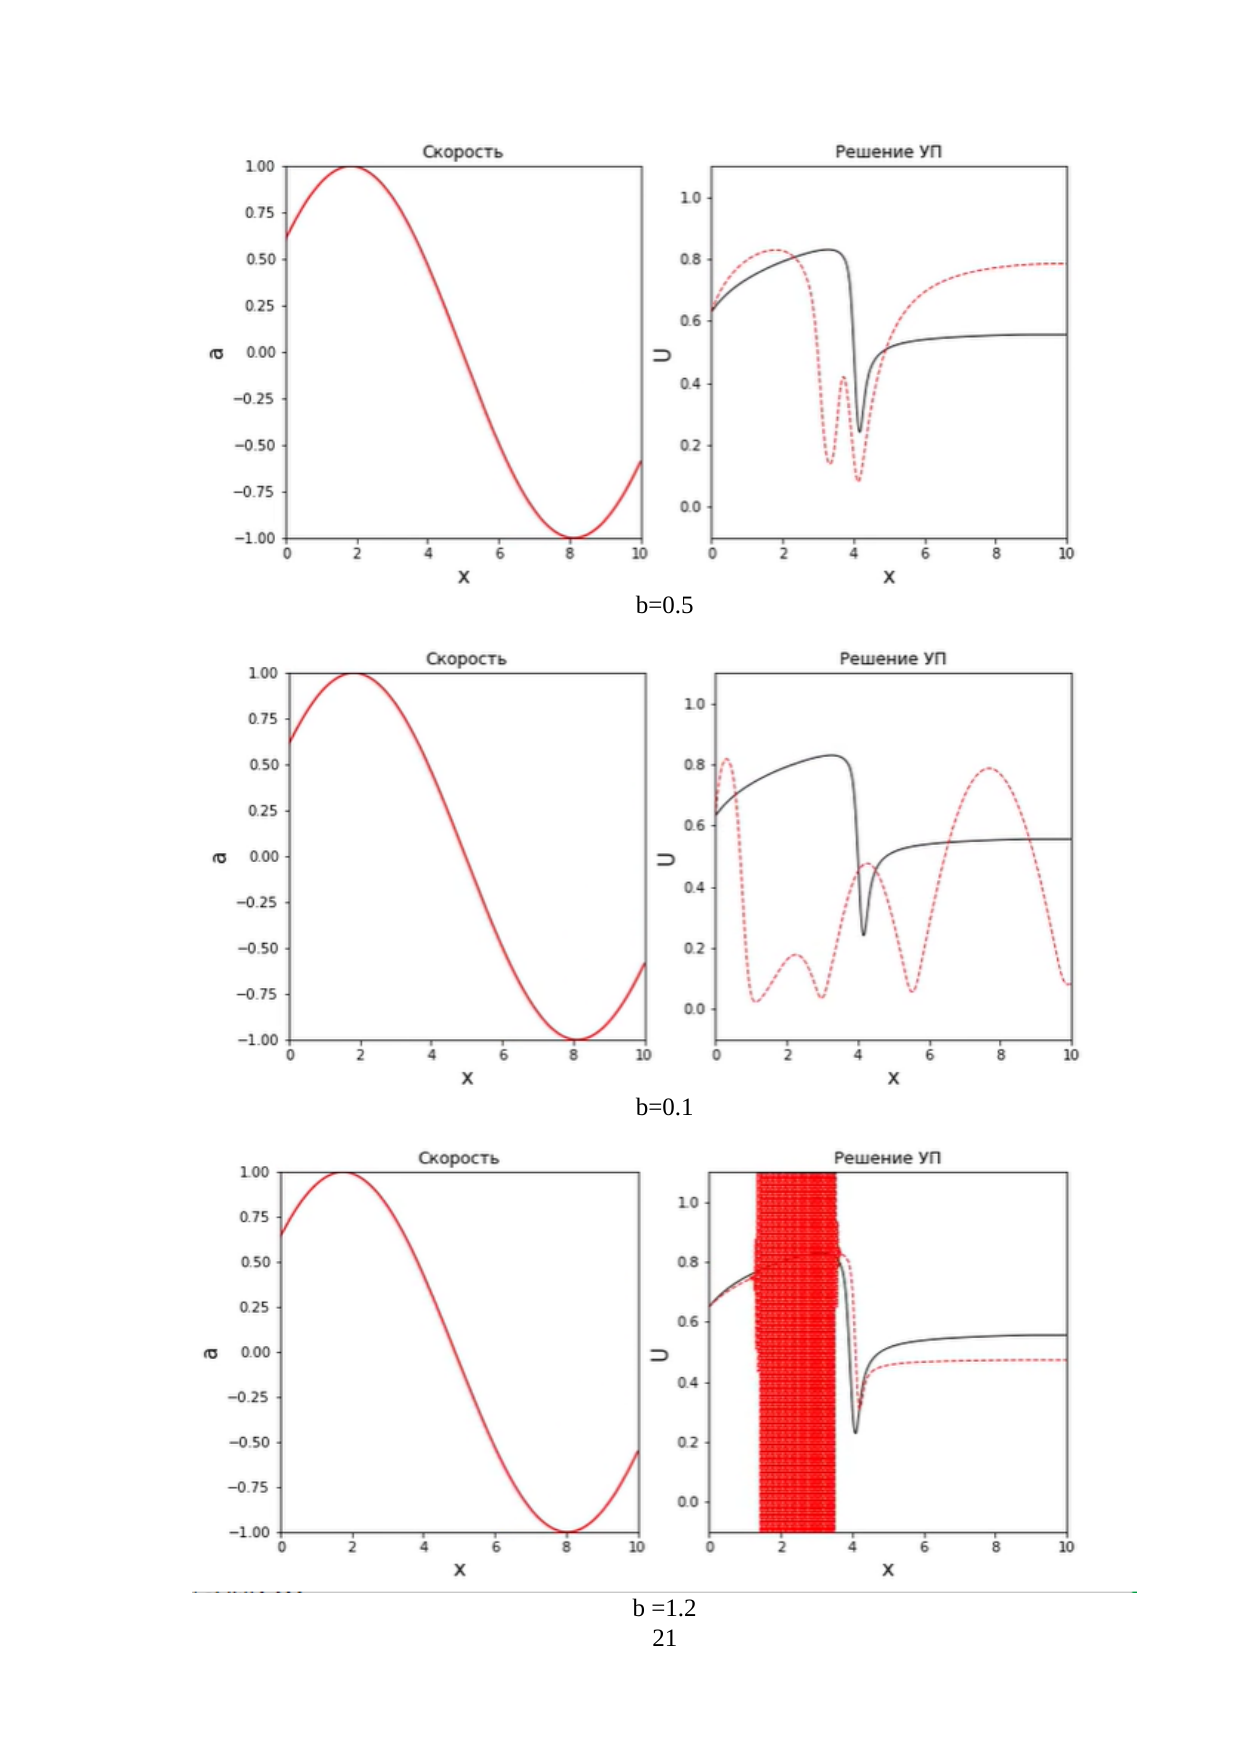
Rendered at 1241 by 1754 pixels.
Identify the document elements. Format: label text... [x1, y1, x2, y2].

text b =1.2 [177, 1593, 1152, 1622]
picture [192, 1120, 1137, 1593]
picture [192, 619, 1137, 1092]
text b=0.5 [177, 591, 1152, 619]
picture [192, 118, 1137, 591]
text b=0.1 [177, 1092, 1152, 1120]
